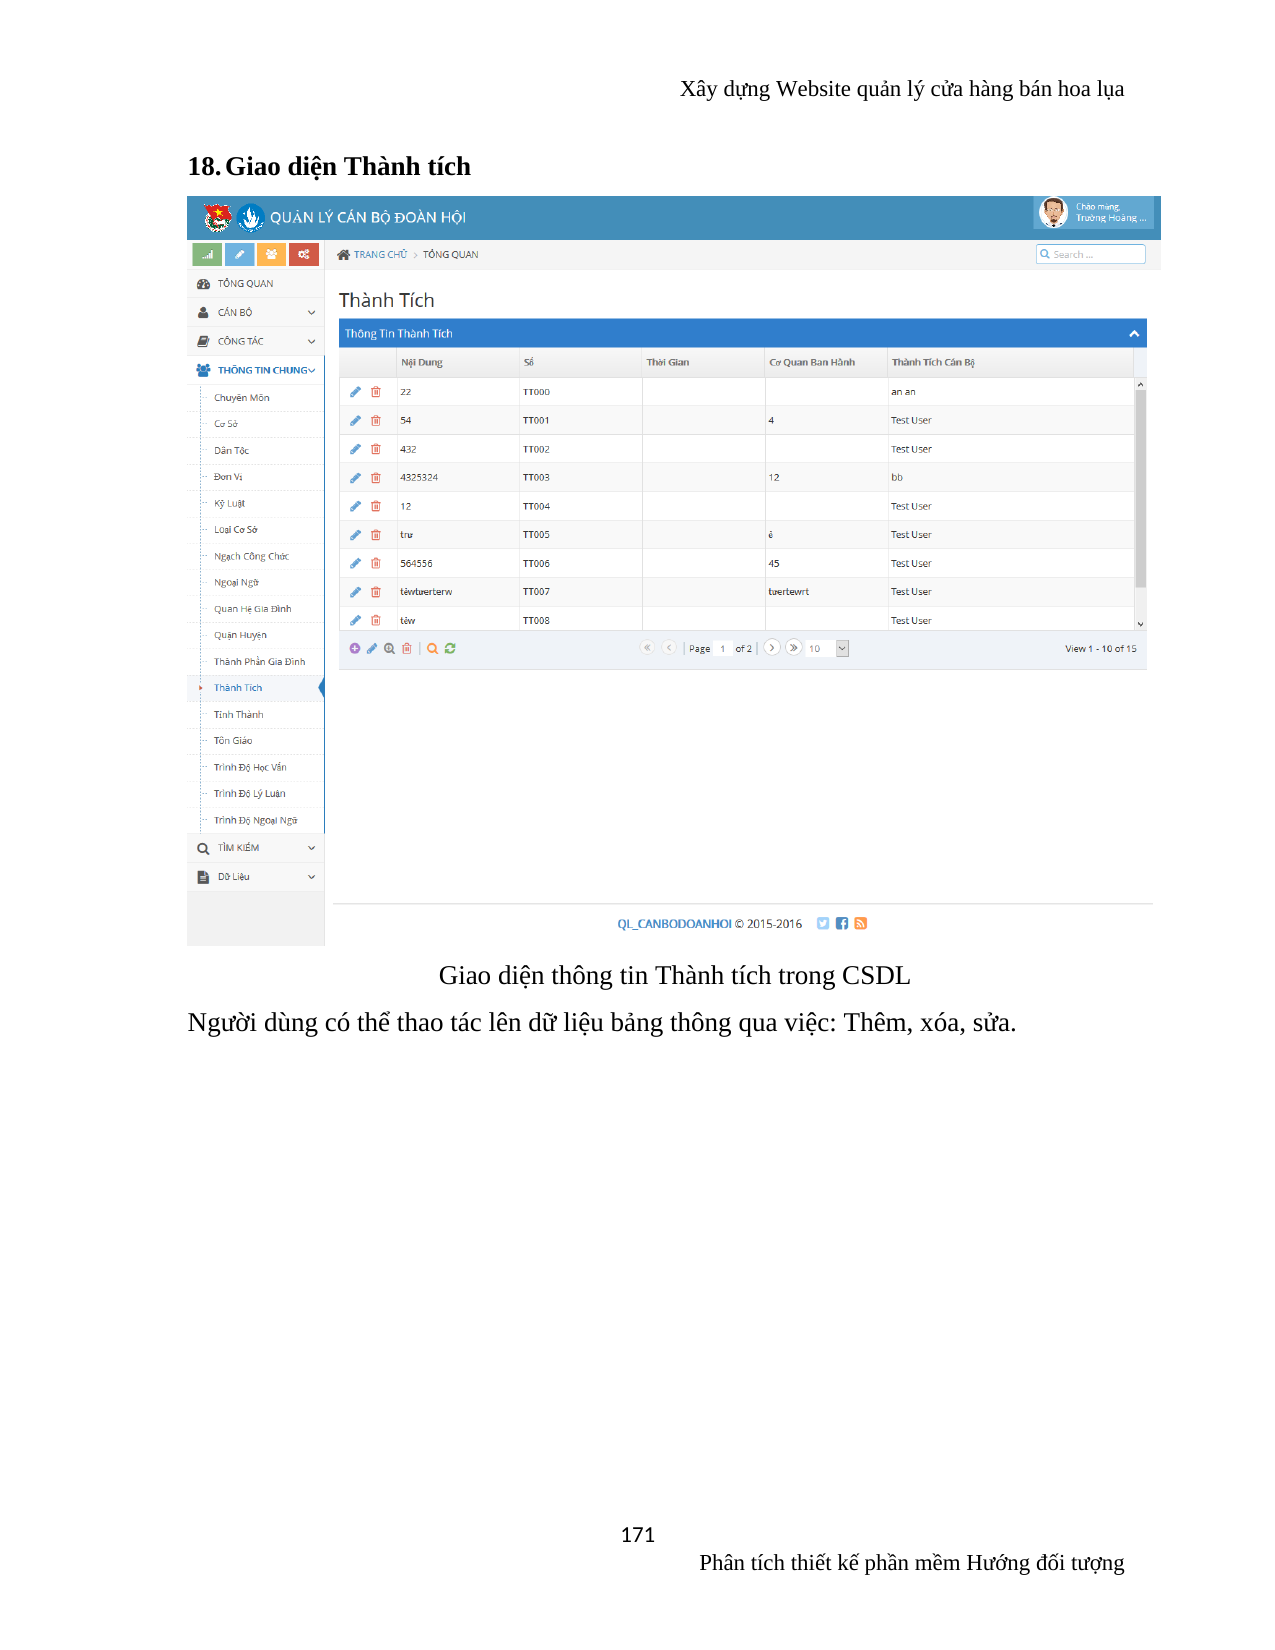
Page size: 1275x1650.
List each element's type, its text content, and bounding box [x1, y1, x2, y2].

list Giao diện thông tin Thành tích trong CSDL [187, 959, 1125, 990]
list Giao diện Thành tích [187, 150, 1125, 181]
list Người dùng có thể thao tác lên dữ liệu bảng thông qua việc: Thêm, xóa, sửa. [187, 1006, 1125, 1037]
picture [187, 196, 1161, 946]
